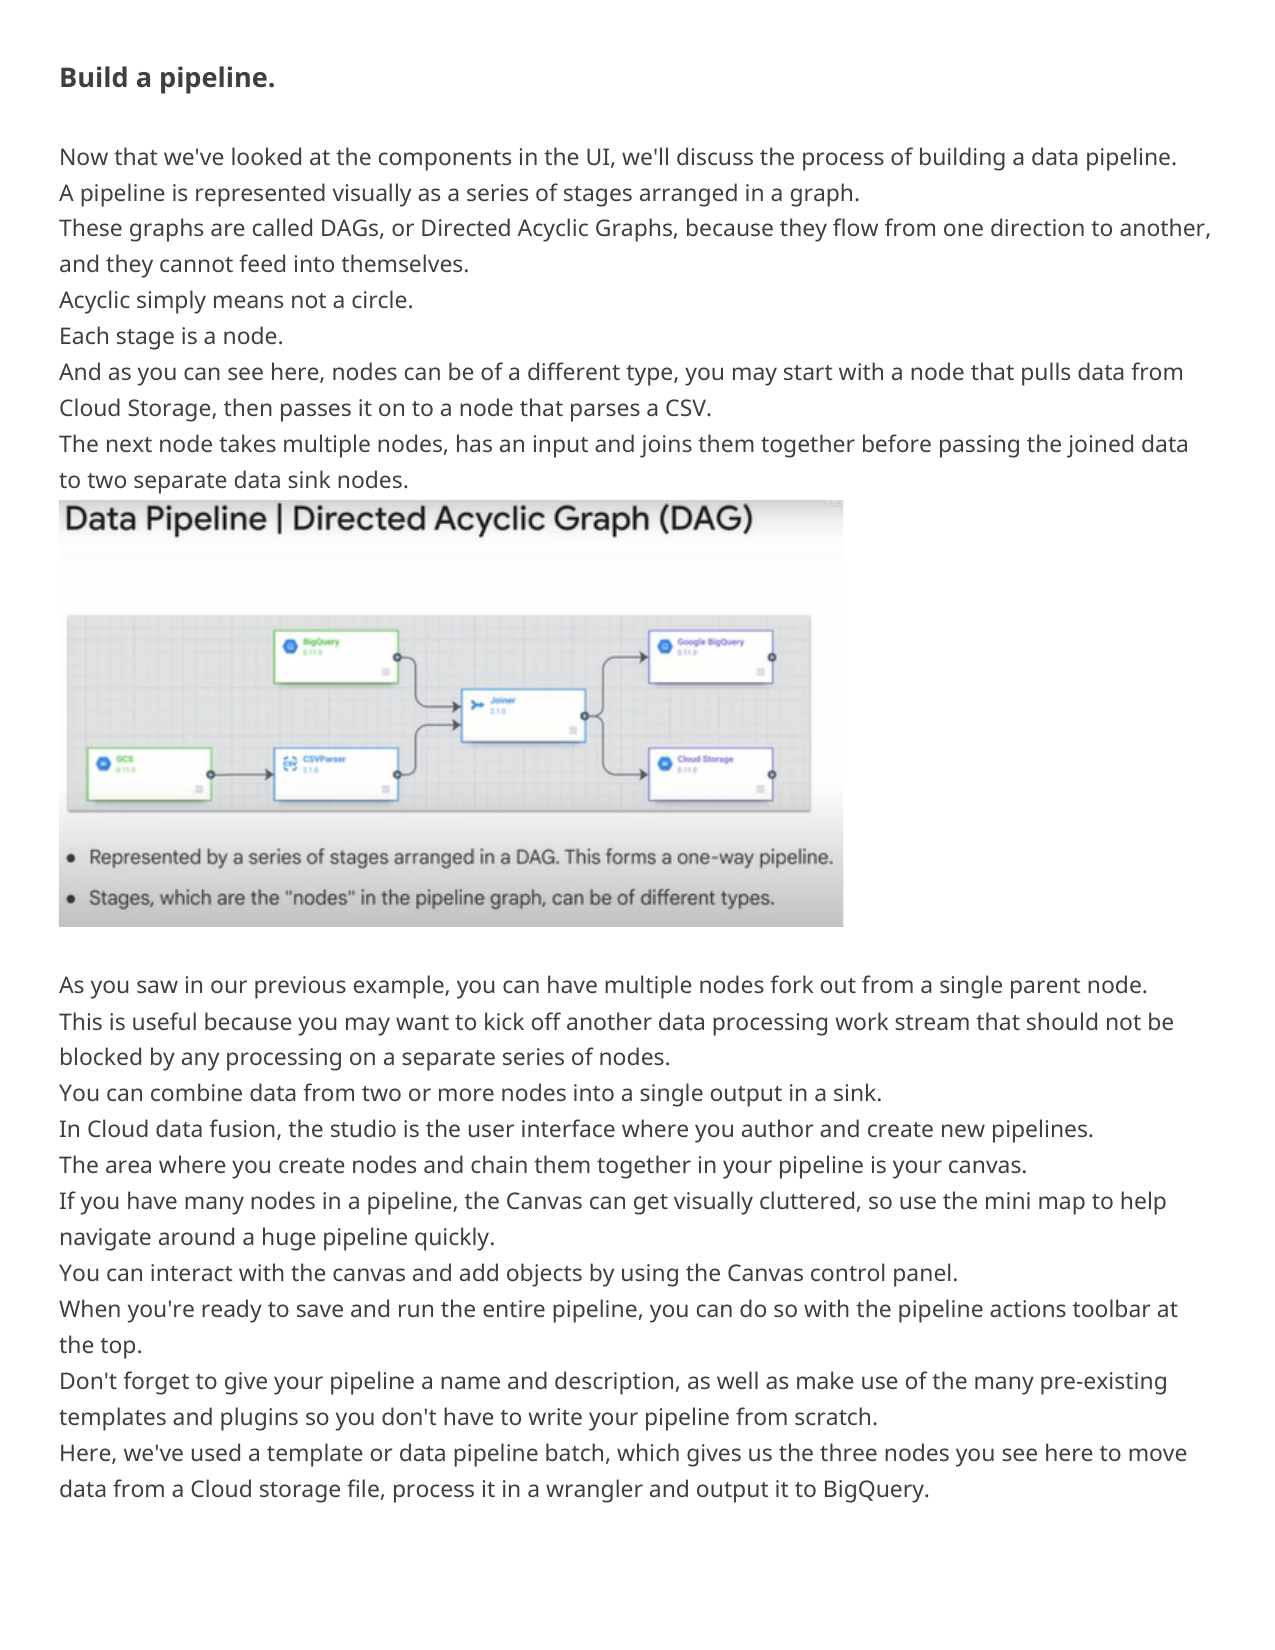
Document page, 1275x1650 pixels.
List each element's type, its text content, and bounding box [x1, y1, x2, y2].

text You can interact with the canvas and add objects by using the Canvas control panel. [59, 1257, 1216, 1288]
text You can combine data from two or more nodes into a single output in a sink. [59, 1077, 1216, 1108]
text Now that we've looked at the components in the UI, we'll discuss the process of building a data pipeline. [59, 141, 1216, 172]
text These graphs are called DAGs, or Directed Acyclic Graphs, because they flow from one direction to another, and they cannot feed into themselves. [59, 212, 1216, 279]
text The area where you create nodes and chain them together in your pipeline is your canvas. [59, 1149, 1216, 1180]
text Don't forget to give your pipeline a name and description, as well as make use of the many pre-existing templates and plugins so you don't have to write your pipeline from scratch. [59, 1365, 1216, 1432]
text The next node takes multiple nodes, has an input and joins them together before passing the joined data to two separate data sink nodes. [59, 428, 1216, 495]
text This is useful because you may want to kick off another data processing work stream that should not be blocked by any processing on a separate series of nodes. [59, 1005, 1216, 1073]
text And as you can see here, nodes can be of a different type, you may start with a node that pulls data from Cloud Storage, then passes it on to a node that parses a CSV. [59, 356, 1216, 423]
text A pipeline is represented visually as a series of stages arranged in a graph. [59, 176, 1216, 208]
text Acyclic simply means not a circle. [59, 284, 1216, 316]
text When you're ready to save and run the entire pipeline, you can do so with the pipeline actions toolbar at the top. [59, 1293, 1216, 1360]
picture [58, 500, 844, 927]
text As you saw in our previous example, you can have multiple nodes fork out from a single parent node. [59, 969, 1216, 1001]
text In Cloud data fusion, the studio is the user interface where you author and create new pipelines. [59, 1113, 1216, 1144]
text Build a pipeline. [59, 59, 1216, 96]
text Here, we've used a template or data pipeline batch, which gives us the three nodes you see here to move data from a Cloud storage file, process it in a wrangler and output it to BigQuery. [59, 1437, 1216, 1504]
text Each stage is a node. [59, 320, 1216, 351]
text If you have many nodes in a pipeline, the Canvas can get visually cluttered, so use the mini map to help navigate around a huge pipeline quickly. [59, 1185, 1216, 1252]
